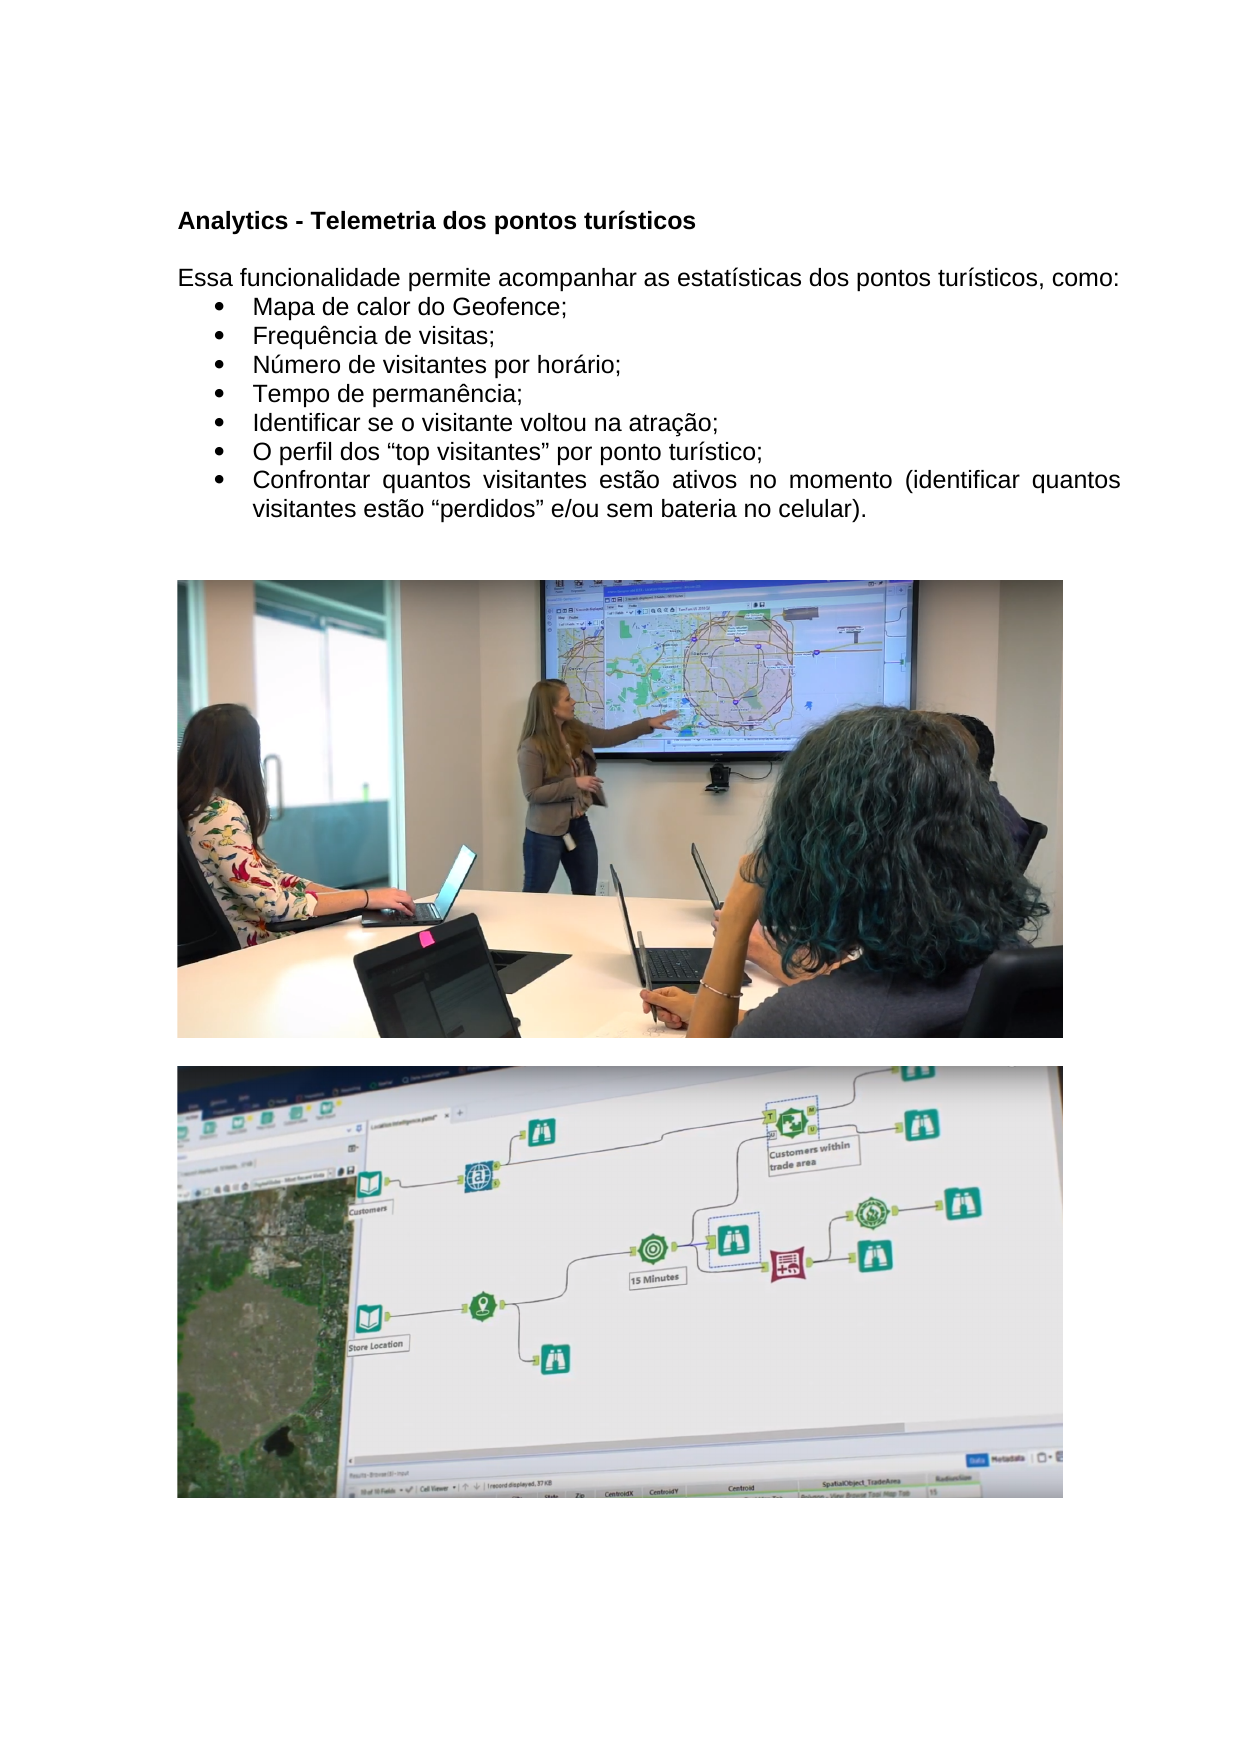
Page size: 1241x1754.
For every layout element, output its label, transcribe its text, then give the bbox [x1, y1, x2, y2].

list Mapa de calor do Geofence; [215, 292, 1122, 321]
list Frequência de visitas; [215, 321, 1122, 350]
picture [177, 1066, 1063, 1498]
picture [177, 580, 1063, 1038]
list Tempo de permanência; [215, 379, 1122, 408]
list O perfil dos “top visitantes” por ponto turístico; [215, 436, 1122, 465]
list Confrontar quantos visitantes estão ativos no momento (identificar quantos visitantes estão “perdidos” e/ou sem bateria no celular). [215, 465, 1122, 523]
text Analytics - Telemetria dos pontos turísticos [177, 206, 1122, 263]
list Número de visitantes por horário; [215, 350, 1122, 379]
list Identificar se o visitante voltou na atração; [215, 408, 1122, 436]
text Essa funcionalidade permite acompanhar as estatísticas dos pontos turísticos, como: [177, 263, 1122, 292]
